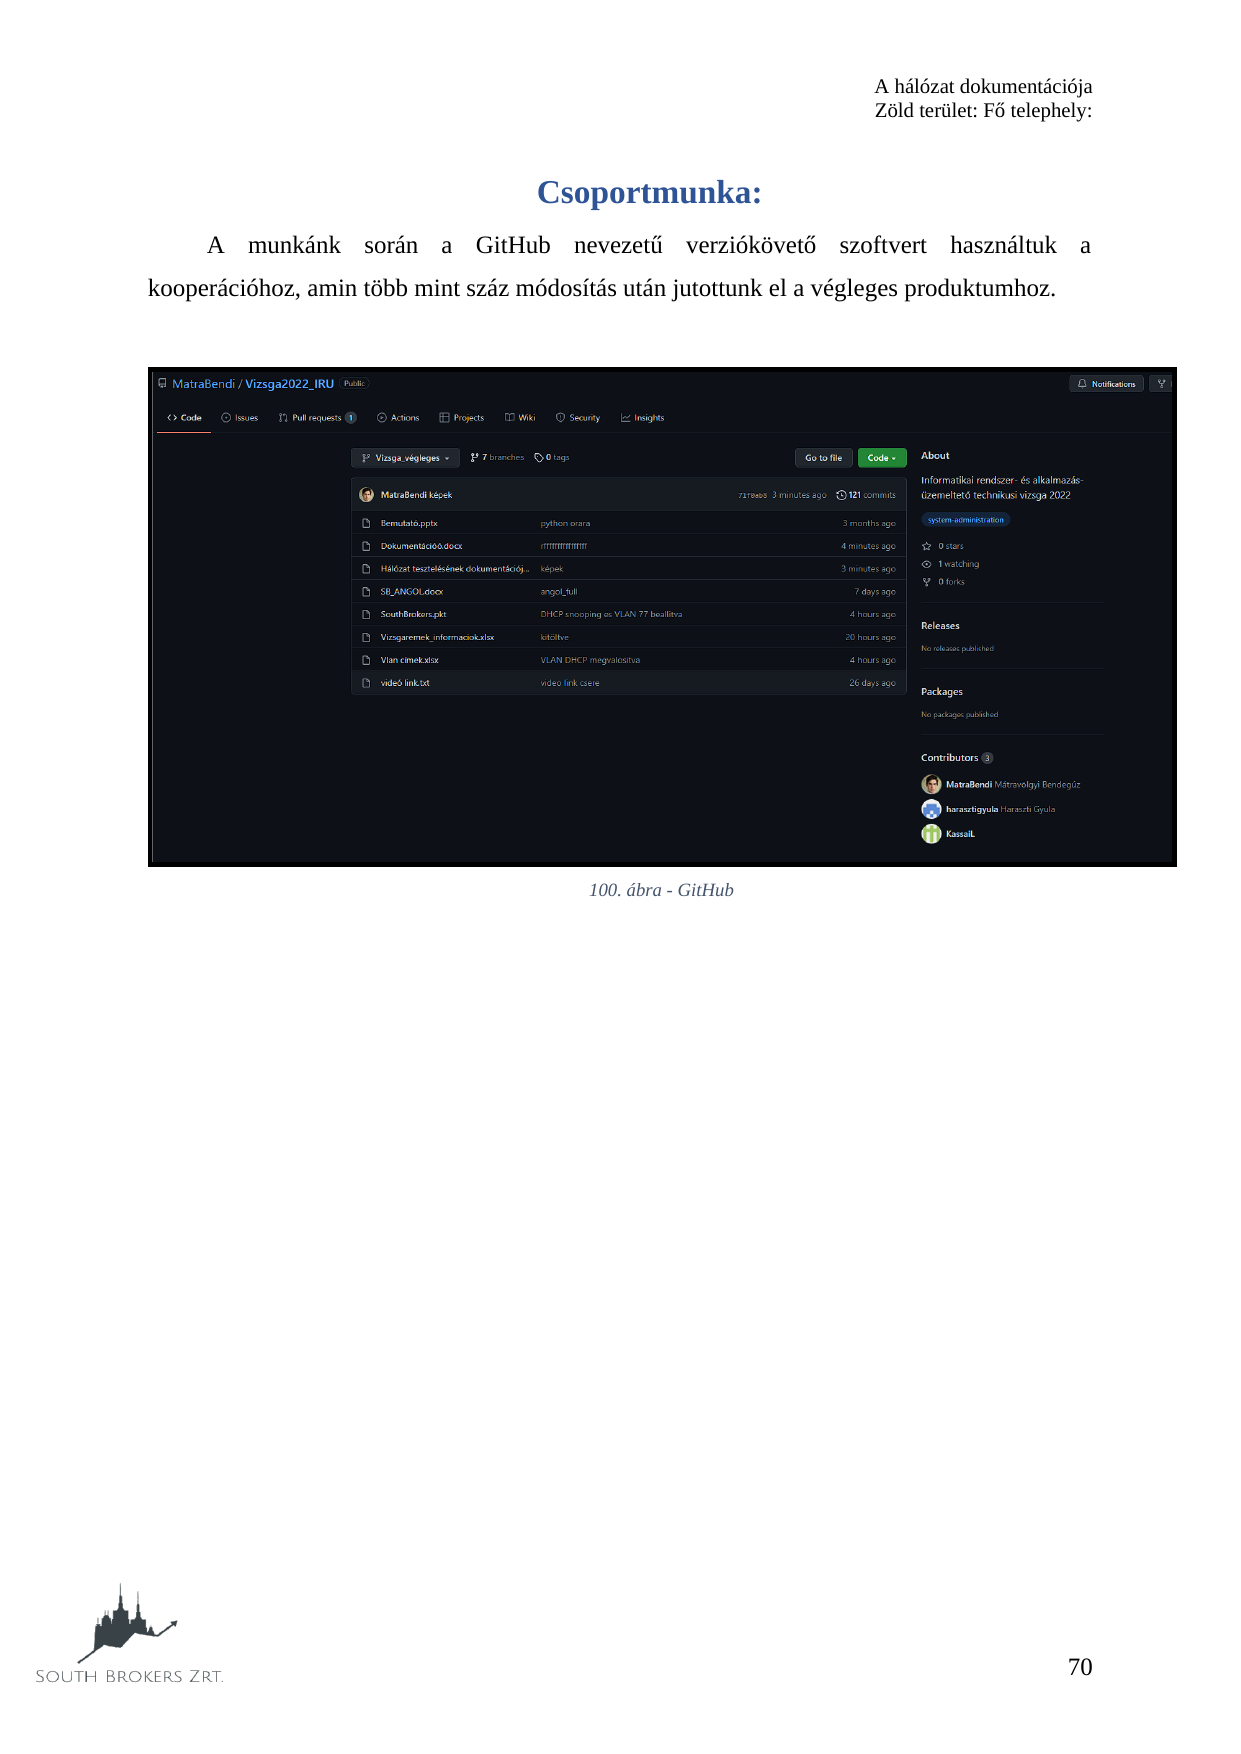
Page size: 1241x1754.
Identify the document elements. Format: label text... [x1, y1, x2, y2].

picture [0, 1531, 255, 1754]
text A munkánk során a GitHub nevezetű verziókövető szoftvert használtuk a kooperációhoz, amin több mint száz módosítás után jutottunk el a végleges produktumhoz. [148, 230, 1093, 302]
picture [152, 372, 1172, 862]
subtitle Csoportmunka: [148, 173, 1093, 211]
